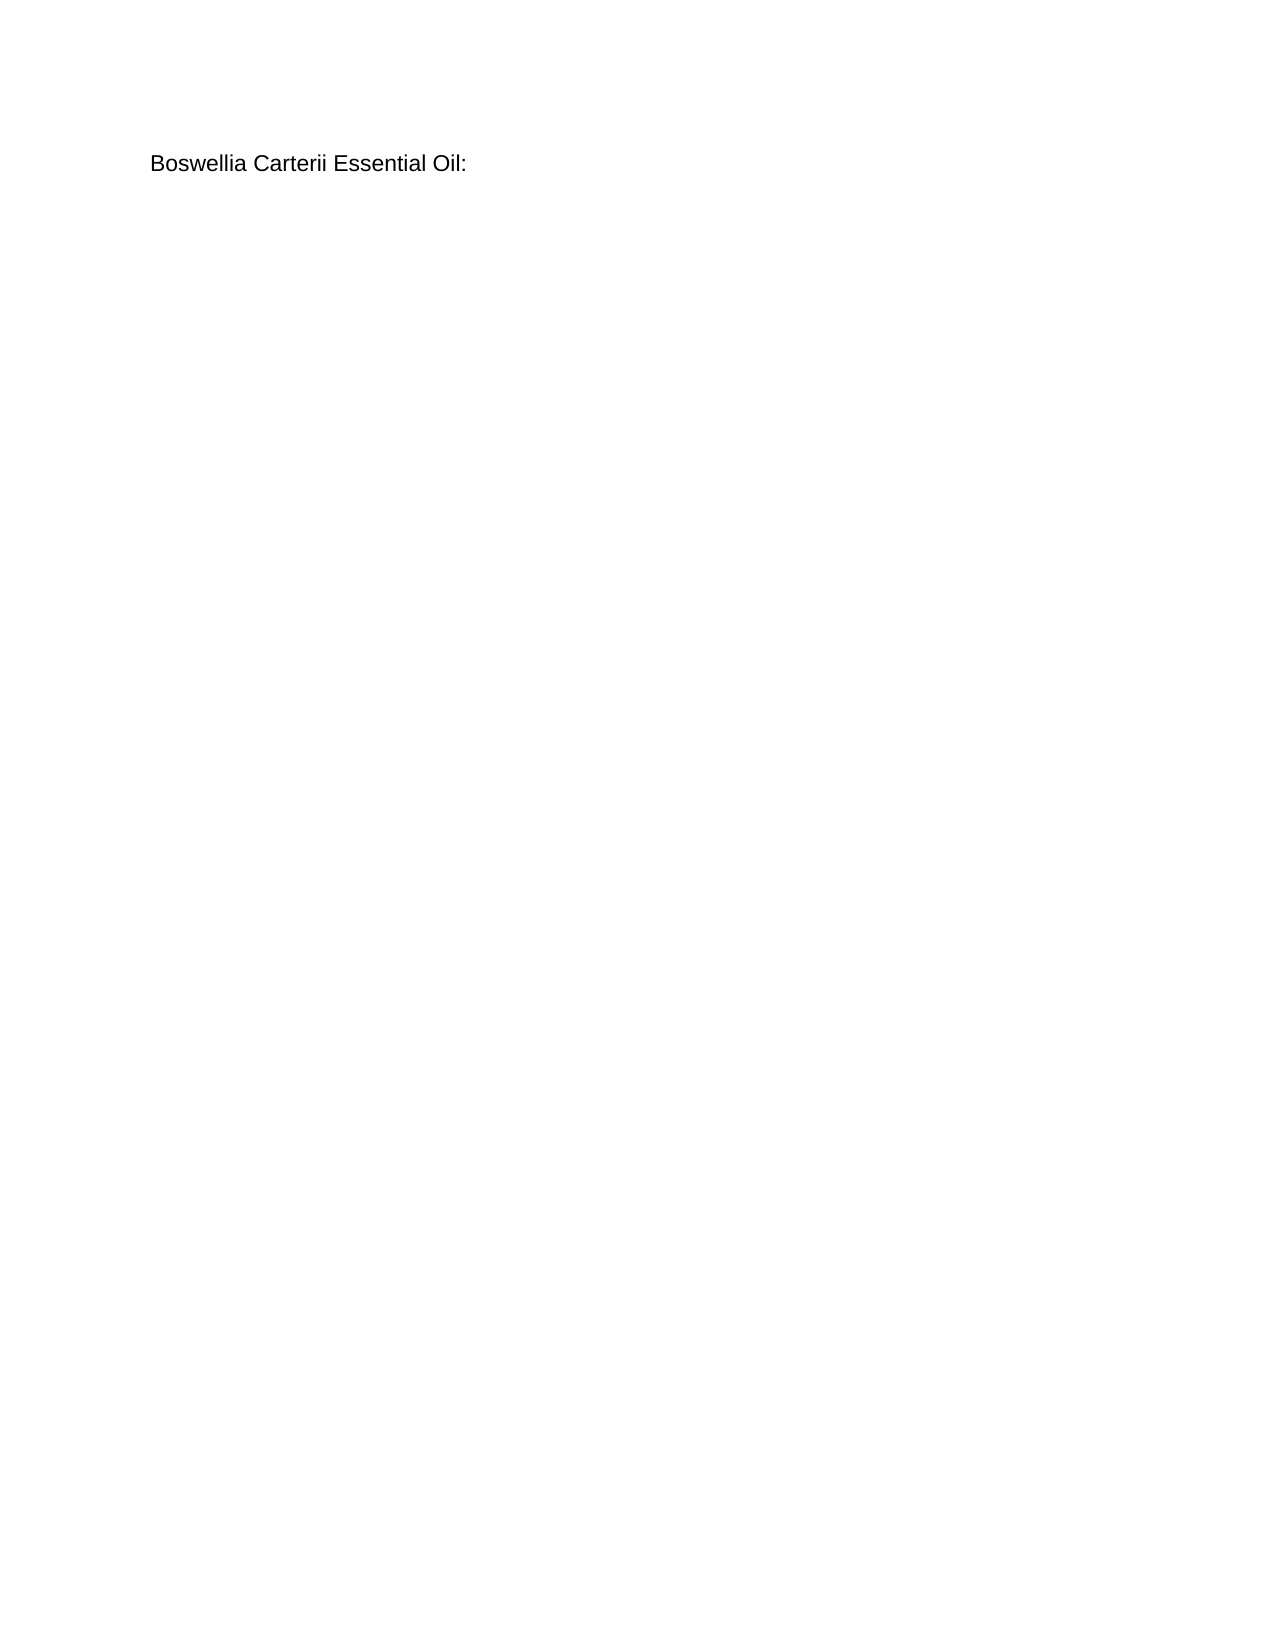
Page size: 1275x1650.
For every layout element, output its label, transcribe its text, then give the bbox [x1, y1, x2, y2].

text Boswellia Carterii Essential Oil: [150, 150, 1125, 176]
